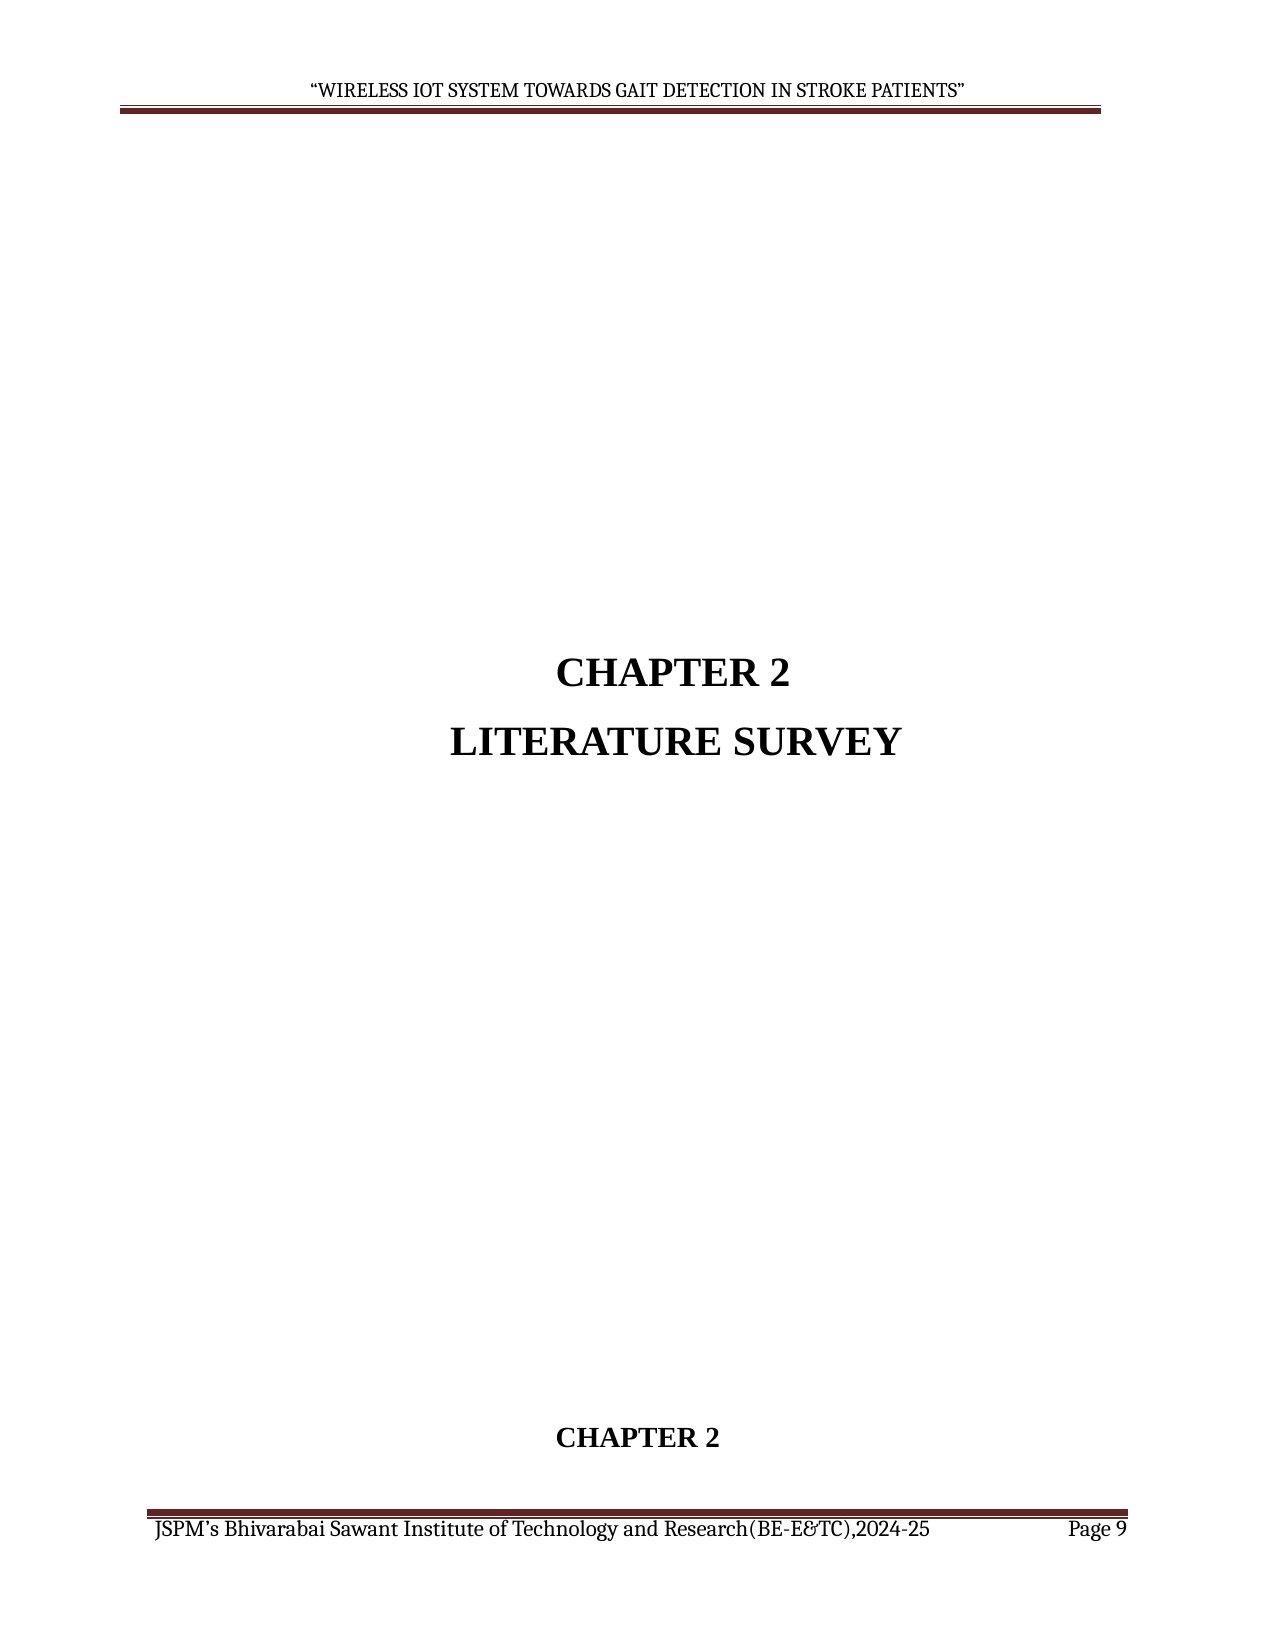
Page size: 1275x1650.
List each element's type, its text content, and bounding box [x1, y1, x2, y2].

text CHAPTER 2 [555, 647, 1132, 695]
text LITERATURE SURVEY [377, 716, 1132, 764]
text CHAPTER 2 [150, 1420, 1125, 1454]
